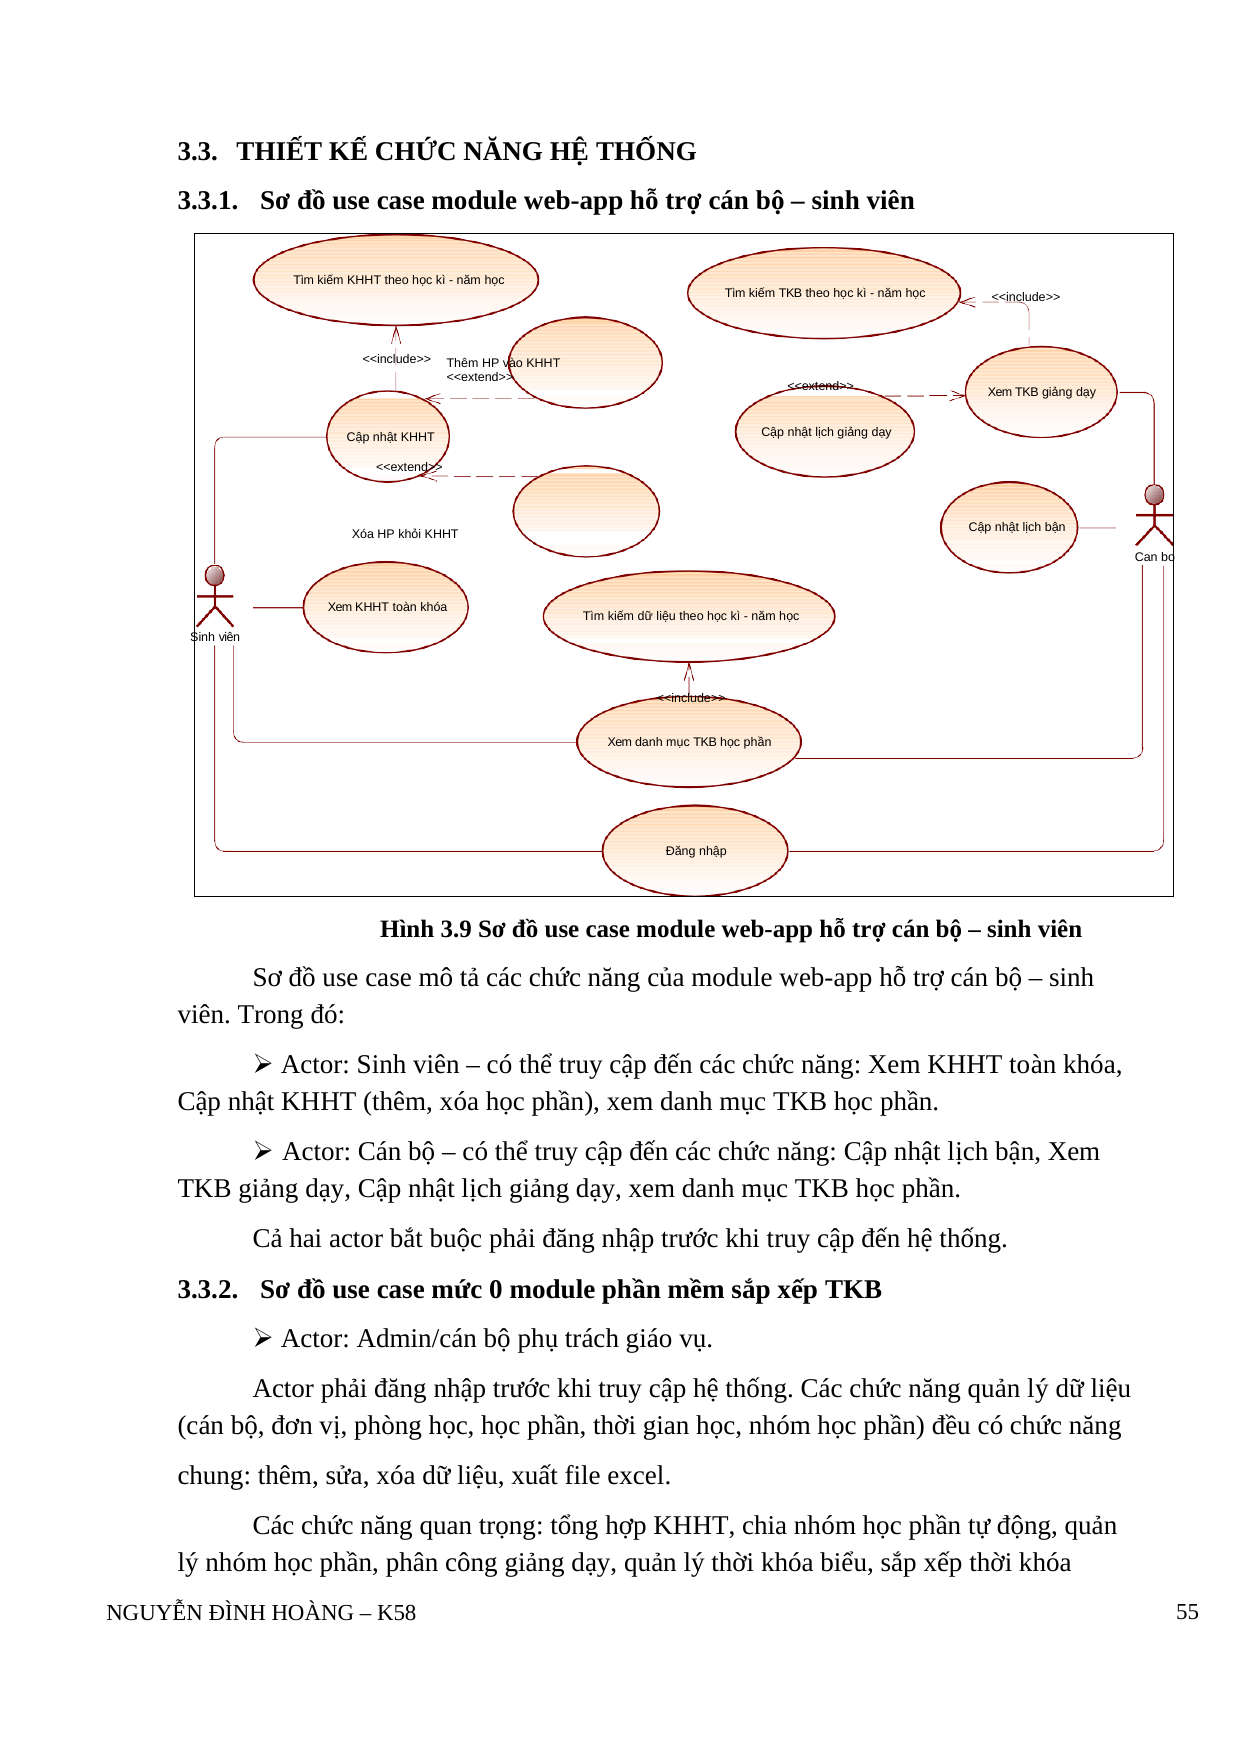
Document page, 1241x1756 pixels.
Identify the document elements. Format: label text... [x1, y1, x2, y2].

list Sơ đồ use case module web-app hỗ trợ cán bộ – sinh viên [177, 184, 1198, 216]
text Sơ đồ use case mô tả các chức năng của module web-app hỗ trợ cán bộ – sinh viên. Trong đó: [177, 961, 1124, 1029]
text chung: thêm, sửa, xóa dữ liệu, xuất file excel. [177, 1459, 1198, 1490]
text Actor phải đăng nhập trước khi truy cập hệ thống. Các chức năng quản lý dữ liệu (cán bộ, đơn vị, phòng học, học phần, thời gian học, nhóm học phần) đều có chức năng [177, 1372, 1133, 1441]
subtitle Sơ đồ use case mức 0 module phần mềm sắp xếp TKB [177, 1273, 1198, 1304]
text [177, 1509, 1124, 1577]
picture [195, 234, 1173, 896]
list Actor: Sinh viên – có thể truy cập đến các chức năng: Xem KHHT toàn khóa, Cập nhật KHHT (thêm, xóa học phần), xem danh mục TKB học phần. [177, 1048, 1123, 1116]
text Cả hai actor bắt buộc phải đăng nhập trước khi truy cập đến hệ thống. [252, 1222, 1198, 1253]
list Actor: Admin/cán bộ phụ trách giáo vụ. [252, 1322, 1198, 1353]
list Actor: Cán bộ – có thể truy cập đến các chức năng: Cập nhật lịch bận, Xem TKB giảng dạy, Cập nhật lịch giảng dạy, xem danh mục TKB học phần. [177, 1135, 1123, 1204]
subtitle THIẾT KẾ CHỨC NĂNG HỆ THỐNG [177, 134, 1198, 166]
